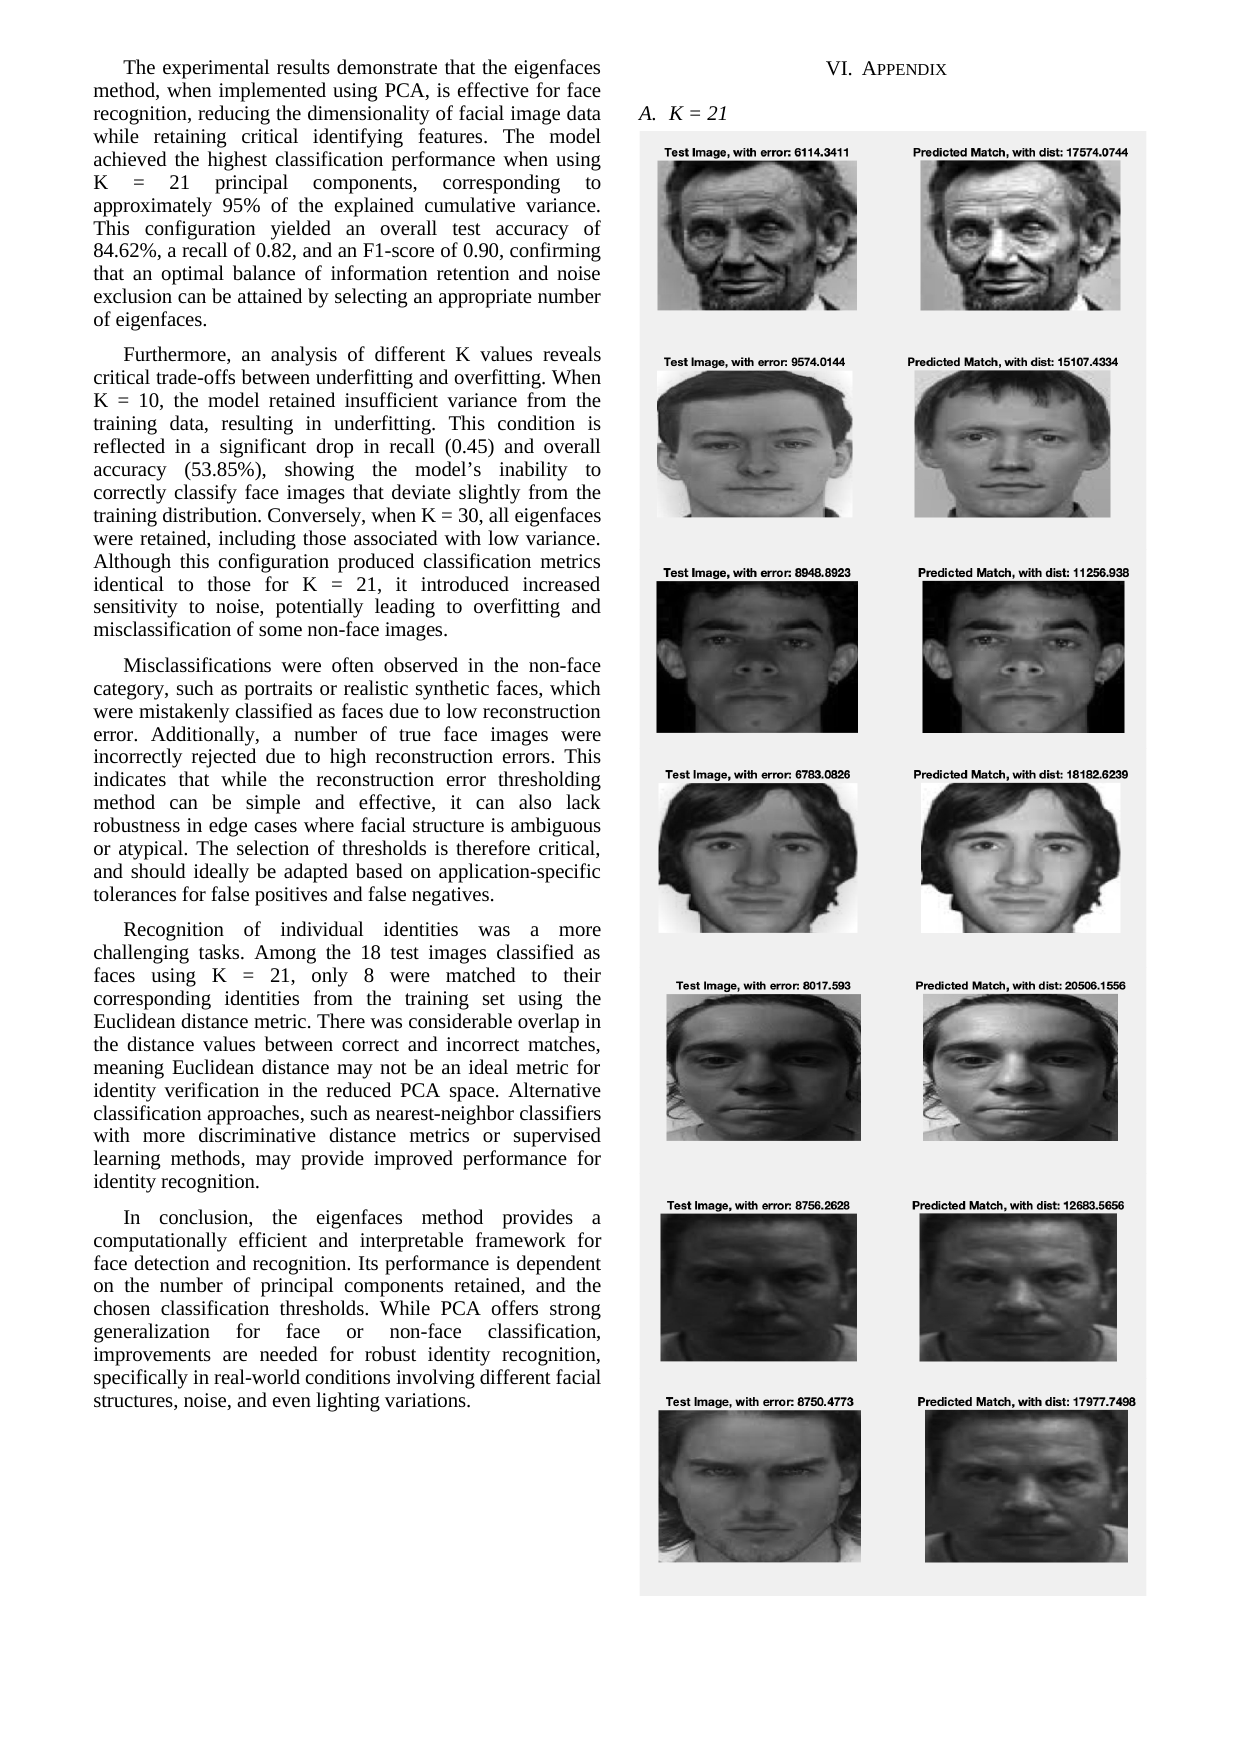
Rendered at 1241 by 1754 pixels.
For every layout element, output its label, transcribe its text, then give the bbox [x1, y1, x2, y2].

text In conclusion, the eigenfaces method provides a computationally efficient and interpretable framework for face detection and recognition. Its performance is dependent on the number of principal components retained, and the chosen classification thresholds. While PCA offers strong generalization for face or non-face classification, improvements are needed for robust identity recognition, specifically in real-world conditions involving different facial structures, noise, and even lighting variations. [93, 1206, 601, 1412]
subtitle K = 21 [639, 101, 1147, 125]
subtitle Appendix [639, 56, 1147, 80]
text Furthermore, an analysis of different K values reveals critical trade-offs between underfitting and overfitting. When K = 10, the model retained insufficient variance from the training data, resulting in underfitting. This condition is reflected in a significant drop in recall (0.45) and overall accuracy (53.85%), showing the model’s inability to correctly classify face images that deviate slightly from the training distribution. Conversely, when K = 30, all eigenfaces were retained, including those associated with low variance. Although this configuration produced classification metrics identical to those for K = 21, it introduced increased sensitivity to noise, potentially leading to overfitting and misclassification of some non-face images. [93, 344, 601, 641]
text Misclassifications were often observed in the non-face category, such as portraits or realistic synthetic faces, which were mistakenly classified as faces due to low reconstruction error. Additionally, a number of true face images were incorrectly rejected due to high reconstruction errors. This indicates that while the reconstruction error thresholding method can be simple and effective, it can also lack robustness in edge cases where facial structure is ambiguous or atypical. The selection of thresholds is therefore critical, and should ideally be adapted based on application-specific tolerances for false positives and false negatives. [93, 654, 601, 906]
picture [639, 131, 1147, 1596]
text Recognition of individual identities was a more challenging tasks. Among the 18 test images classified as faces using K = 21, only 8 were matched to their corresponding identities from the training set using the Euclidean distance metric. There was considerable overlap in the distance values between correct and incorrect matches, meaning Euclidean distance may not be an ideal metric for identity verification in the reduced PCA space. Alternative classification approaches, such as nearest-neighbor classifiers with more discriminative distance metrics or supervised learning methods, may provide improved performance for identity recognition. [93, 918, 601, 1193]
text The experimental results demonstrate that the eigenfaces method, when implemented using PCA, is effective for face recognition, reducing the dimensionality of facial image data while retaining critical identifying features. The model achieved the highest classification performance when using K = 21 principal components, corresponding to approximately 95% of the explained cumulative variance. This configuration yielded an overall test accuracy of 84.62%, a recall of 0.82, and an F1-score of 0.90, confirming that an optimal balance of information retention and noise exclusion can be attained by selecting an appropriate number of eigenfaces. [93, 56, 601, 331]
